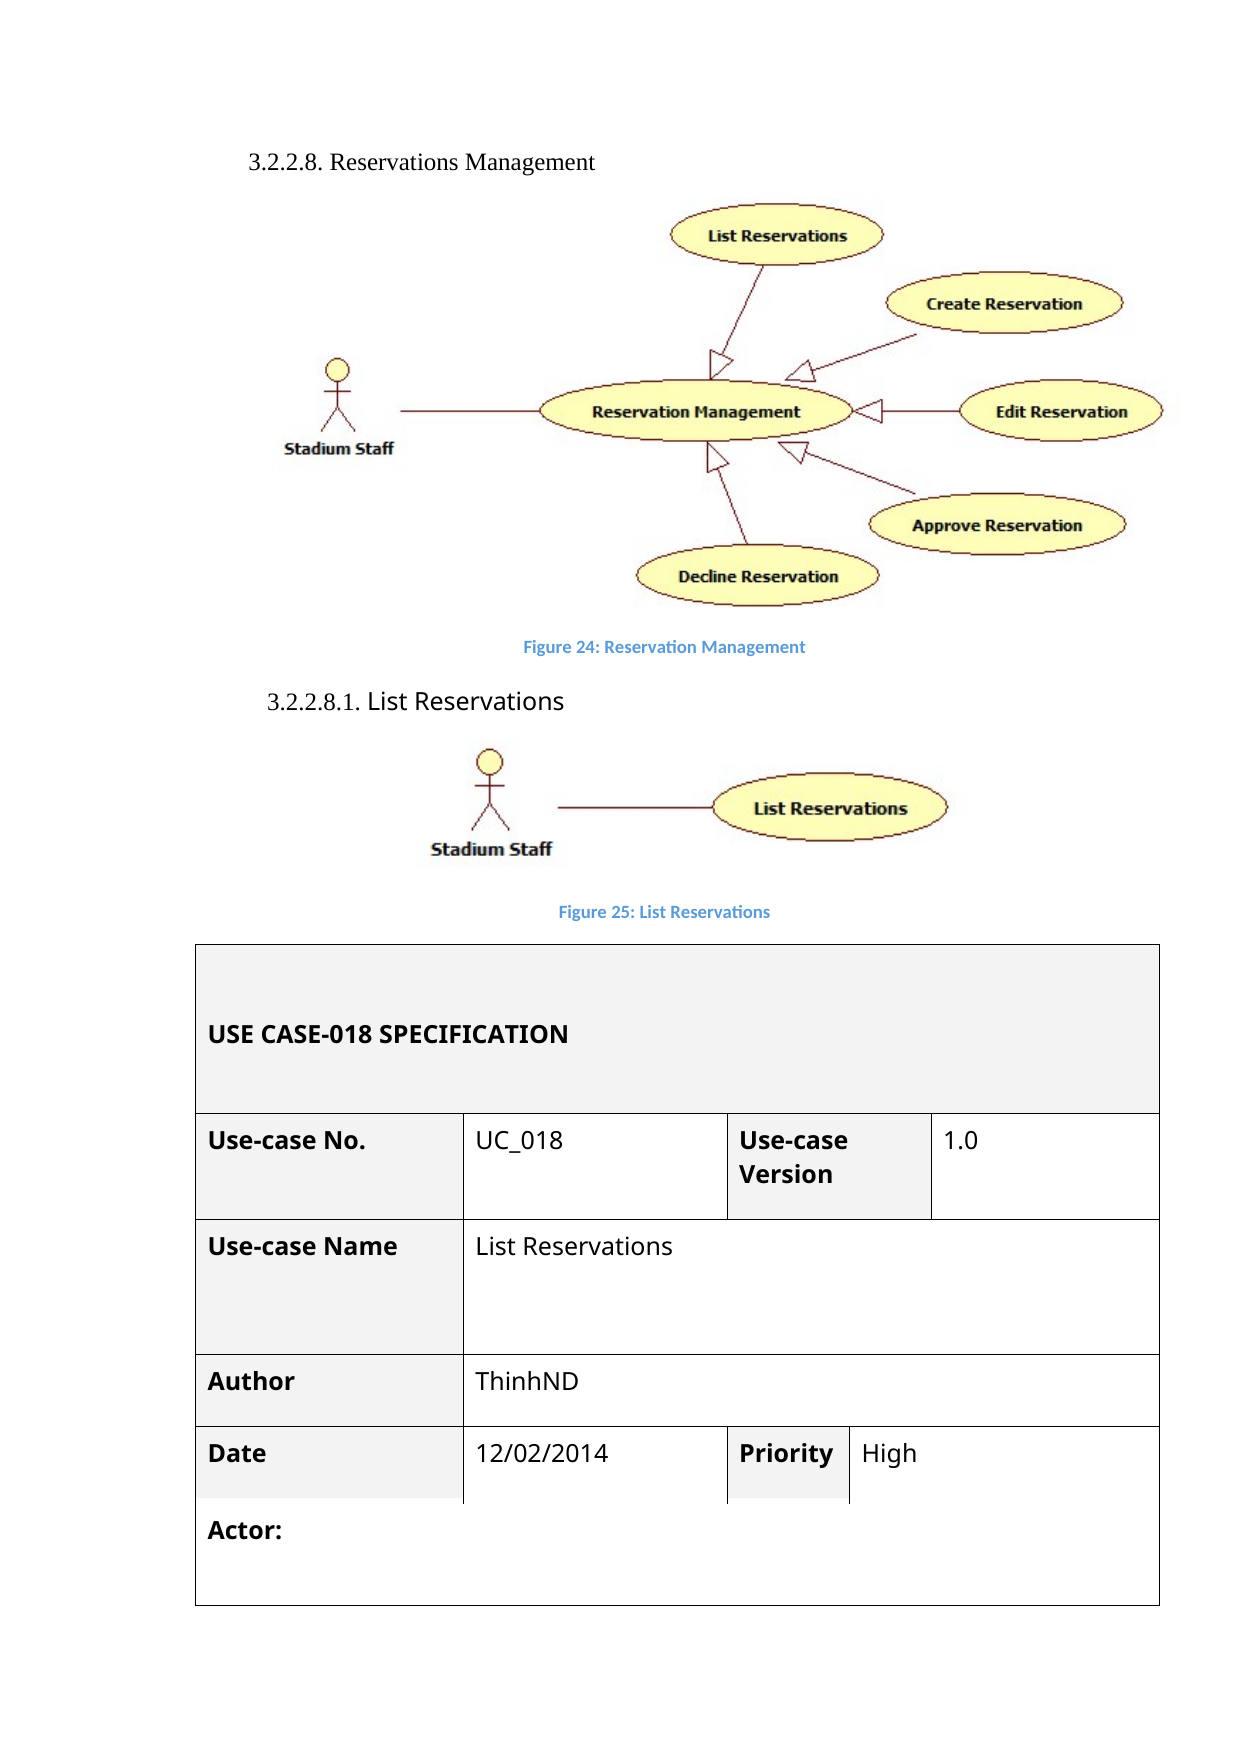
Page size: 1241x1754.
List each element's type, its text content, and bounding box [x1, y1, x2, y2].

picture [392, 716, 980, 900]
table_cell ThinhND [464, 1355, 1159, 1426]
table_cell Date [196, 1427, 463, 1498]
table_cell 1.0 [932, 1114, 1159, 1219]
table_cell List Reservations [464, 1220, 1159, 1354]
table_cell Author [196, 1355, 463, 1426]
table_cell 12/02/2014 [464, 1427, 727, 1498]
subtitle List Reservations [267, 683, 1122, 717]
table_cell Use-case No. [196, 1114, 463, 1219]
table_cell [196, 1504, 1159, 1605]
table_header USE CASE-018 SPECIFICATION [196, 945, 1159, 1113]
table_cell Use-case Version [728, 1114, 931, 1219]
text Figure 24: Reservation Management [207, 635, 1122, 658]
text Figure 25: List Reservations [207, 901, 1122, 923]
table_cell Use-case Name [196, 1220, 463, 1354]
picture [250, 176, 1192, 635]
table_cell High [850, 1427, 1159, 1498]
subtitle Reservations Management [248, 148, 1122, 176]
table_cell UC_018 [464, 1114, 727, 1219]
table_cell Priority [728, 1427, 849, 1498]
